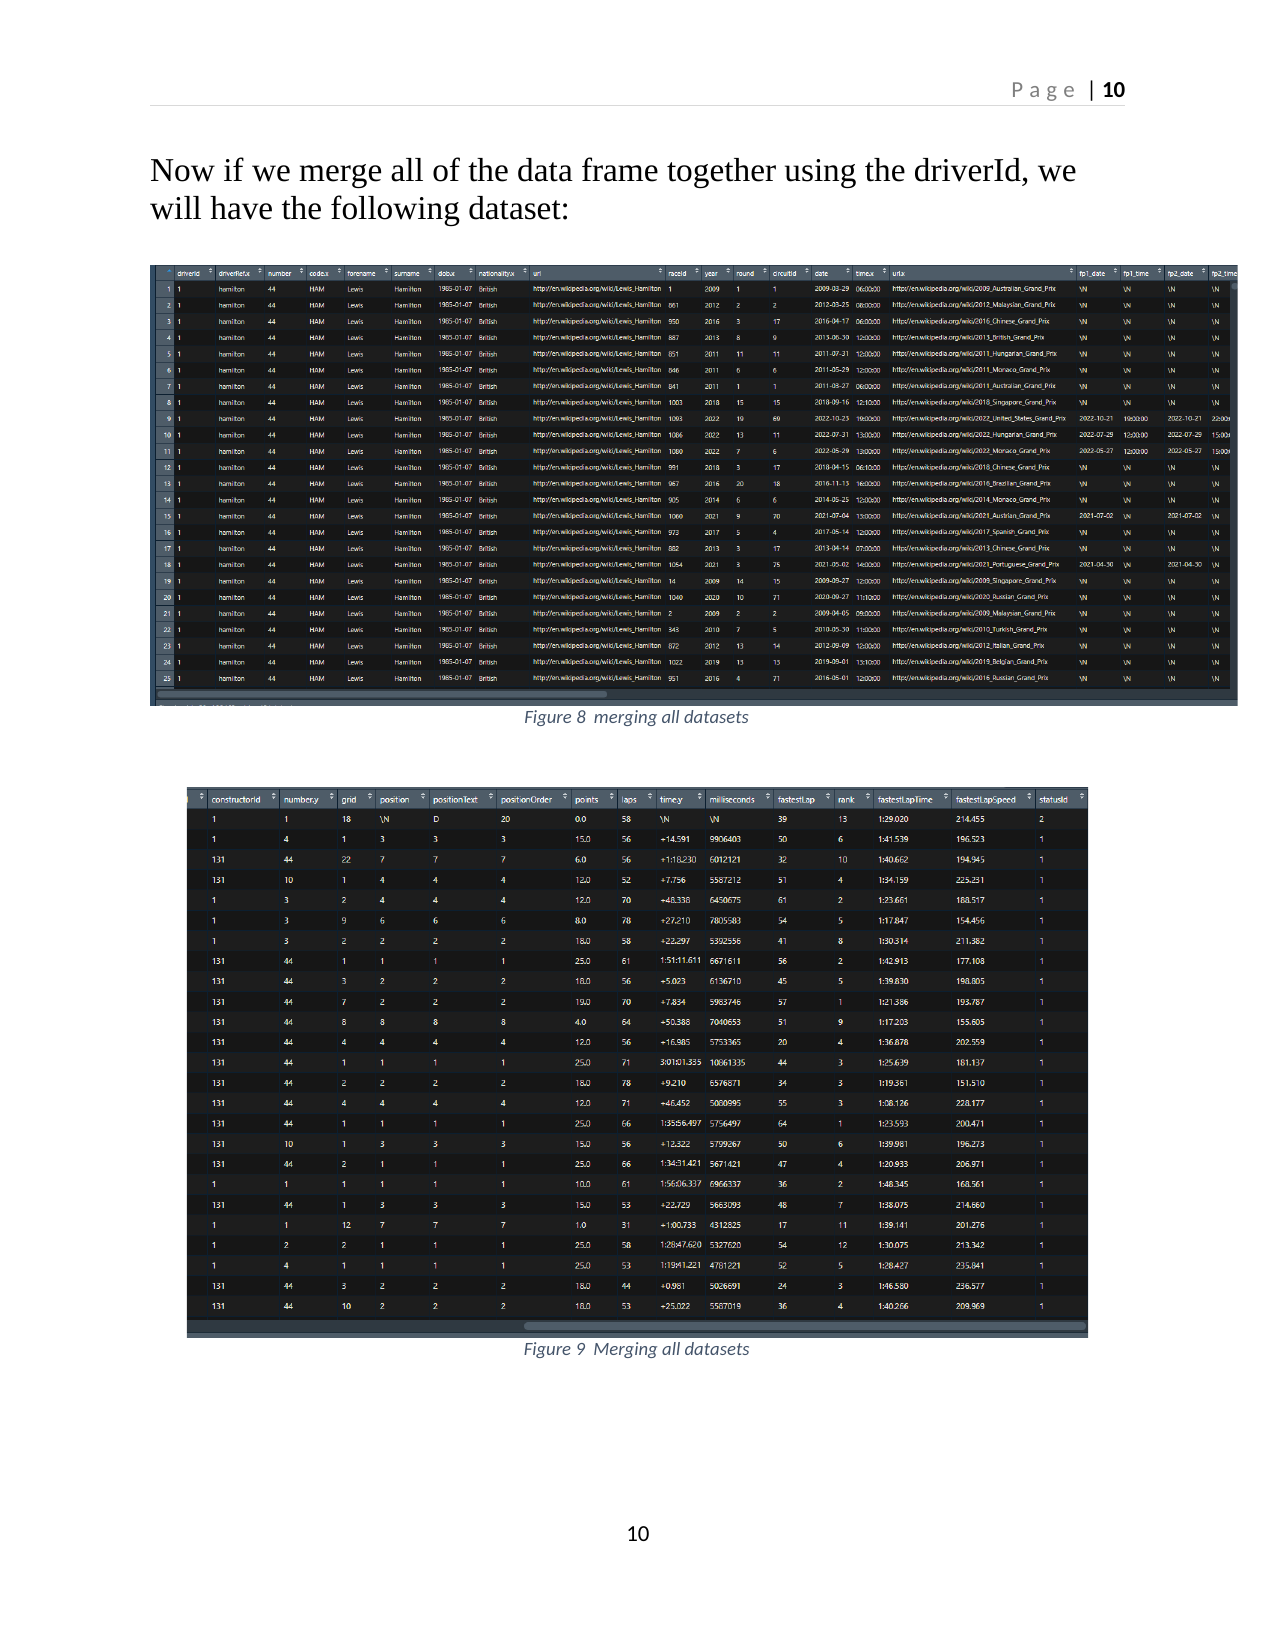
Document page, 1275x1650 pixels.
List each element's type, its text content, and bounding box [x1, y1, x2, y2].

picture [150, 265, 1238, 706]
picture [186, 787, 1089, 1338]
text Now if we merge all of the data frame together using the driverId, we will have the following dataset: [150, 150, 1125, 227]
